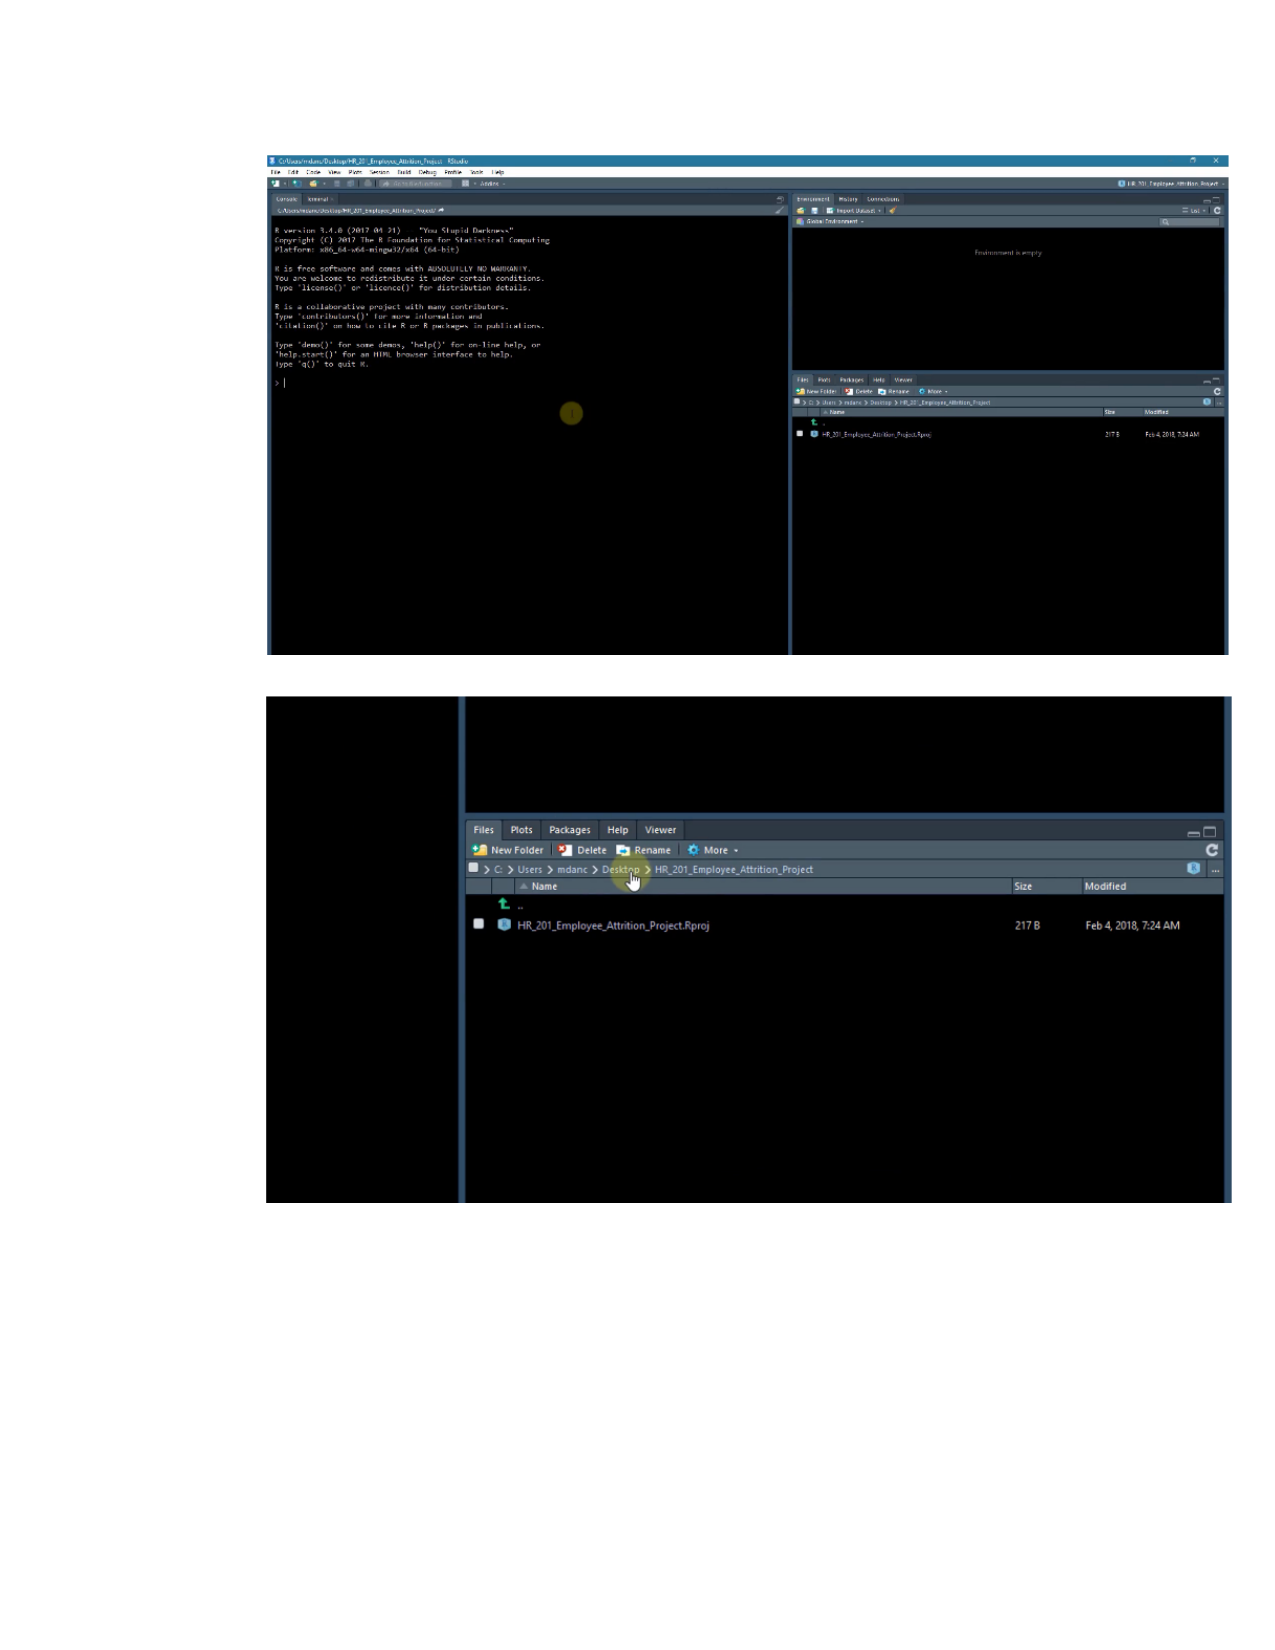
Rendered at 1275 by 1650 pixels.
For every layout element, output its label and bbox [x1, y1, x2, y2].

picture [262, 150, 1238, 655]
picture [262, 687, 1238, 1203]
